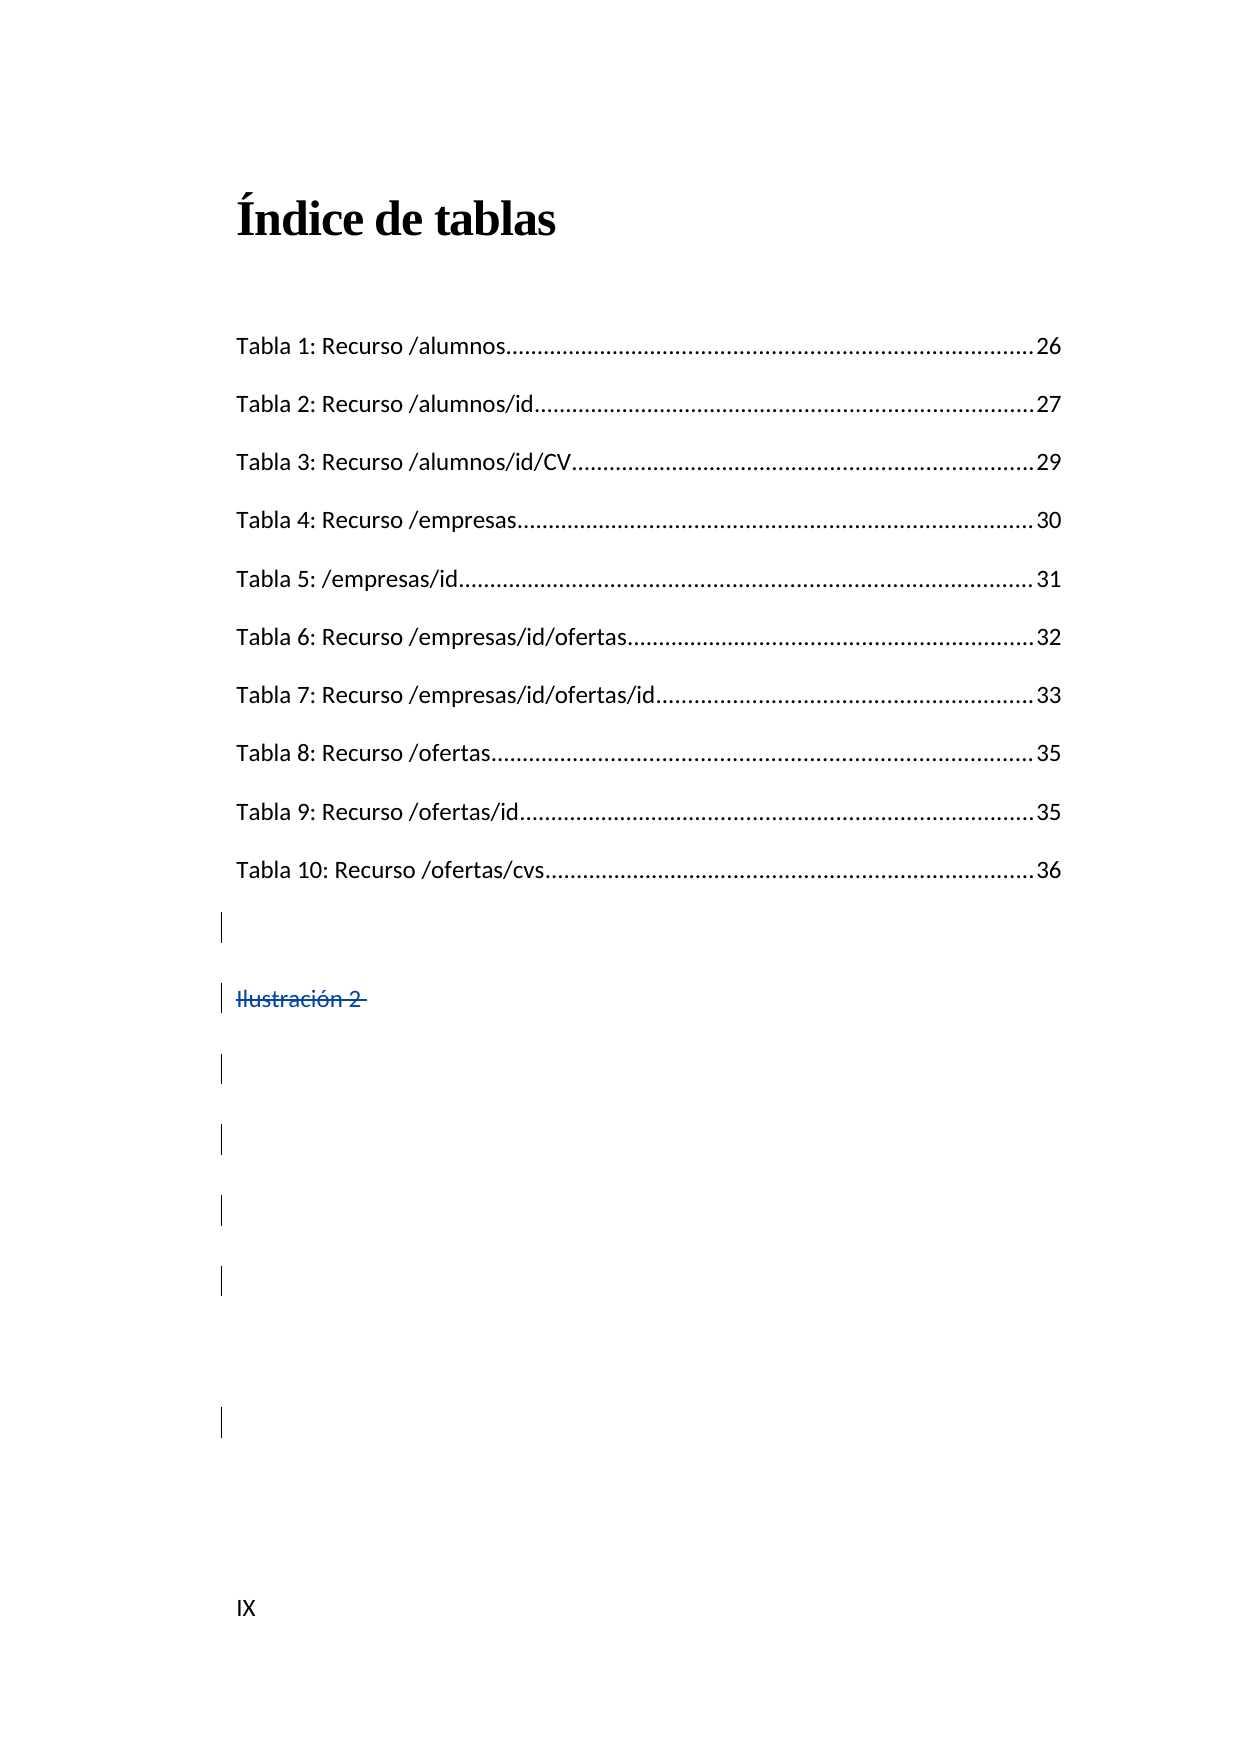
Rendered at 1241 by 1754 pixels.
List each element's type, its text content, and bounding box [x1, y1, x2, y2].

text Tabla 9: Recurso /ofertas/id 35 [236, 796, 1063, 826]
text Tabla 2: Recurso /alumnos/id 27 [236, 388, 1063, 419]
text Tabla 1: Recurso /alumnos 26 [236, 330, 1063, 360]
text Tabla 10: Recurso /ofertas/cvs 36 [236, 854, 1063, 884]
text Tabla 6: Recurso /empresas/id/ofertas 32 [236, 621, 1063, 652]
title Índice de tablas [236, 189, 1063, 247]
text Tabla 4: Recurso /empresas 30 [236, 504, 1063, 535]
text Tabla 5: /empresas/id 31 [236, 563, 1063, 593]
text Tabla 8: Recurso /ofertas 35 [236, 737, 1063, 768]
text Tabla 3: Recurso /alumnos/id/CV 29 [236, 446, 1063, 477]
text Tabla 7: Recurso /empresas/id/ofertas/id 33 [236, 679, 1063, 710]
